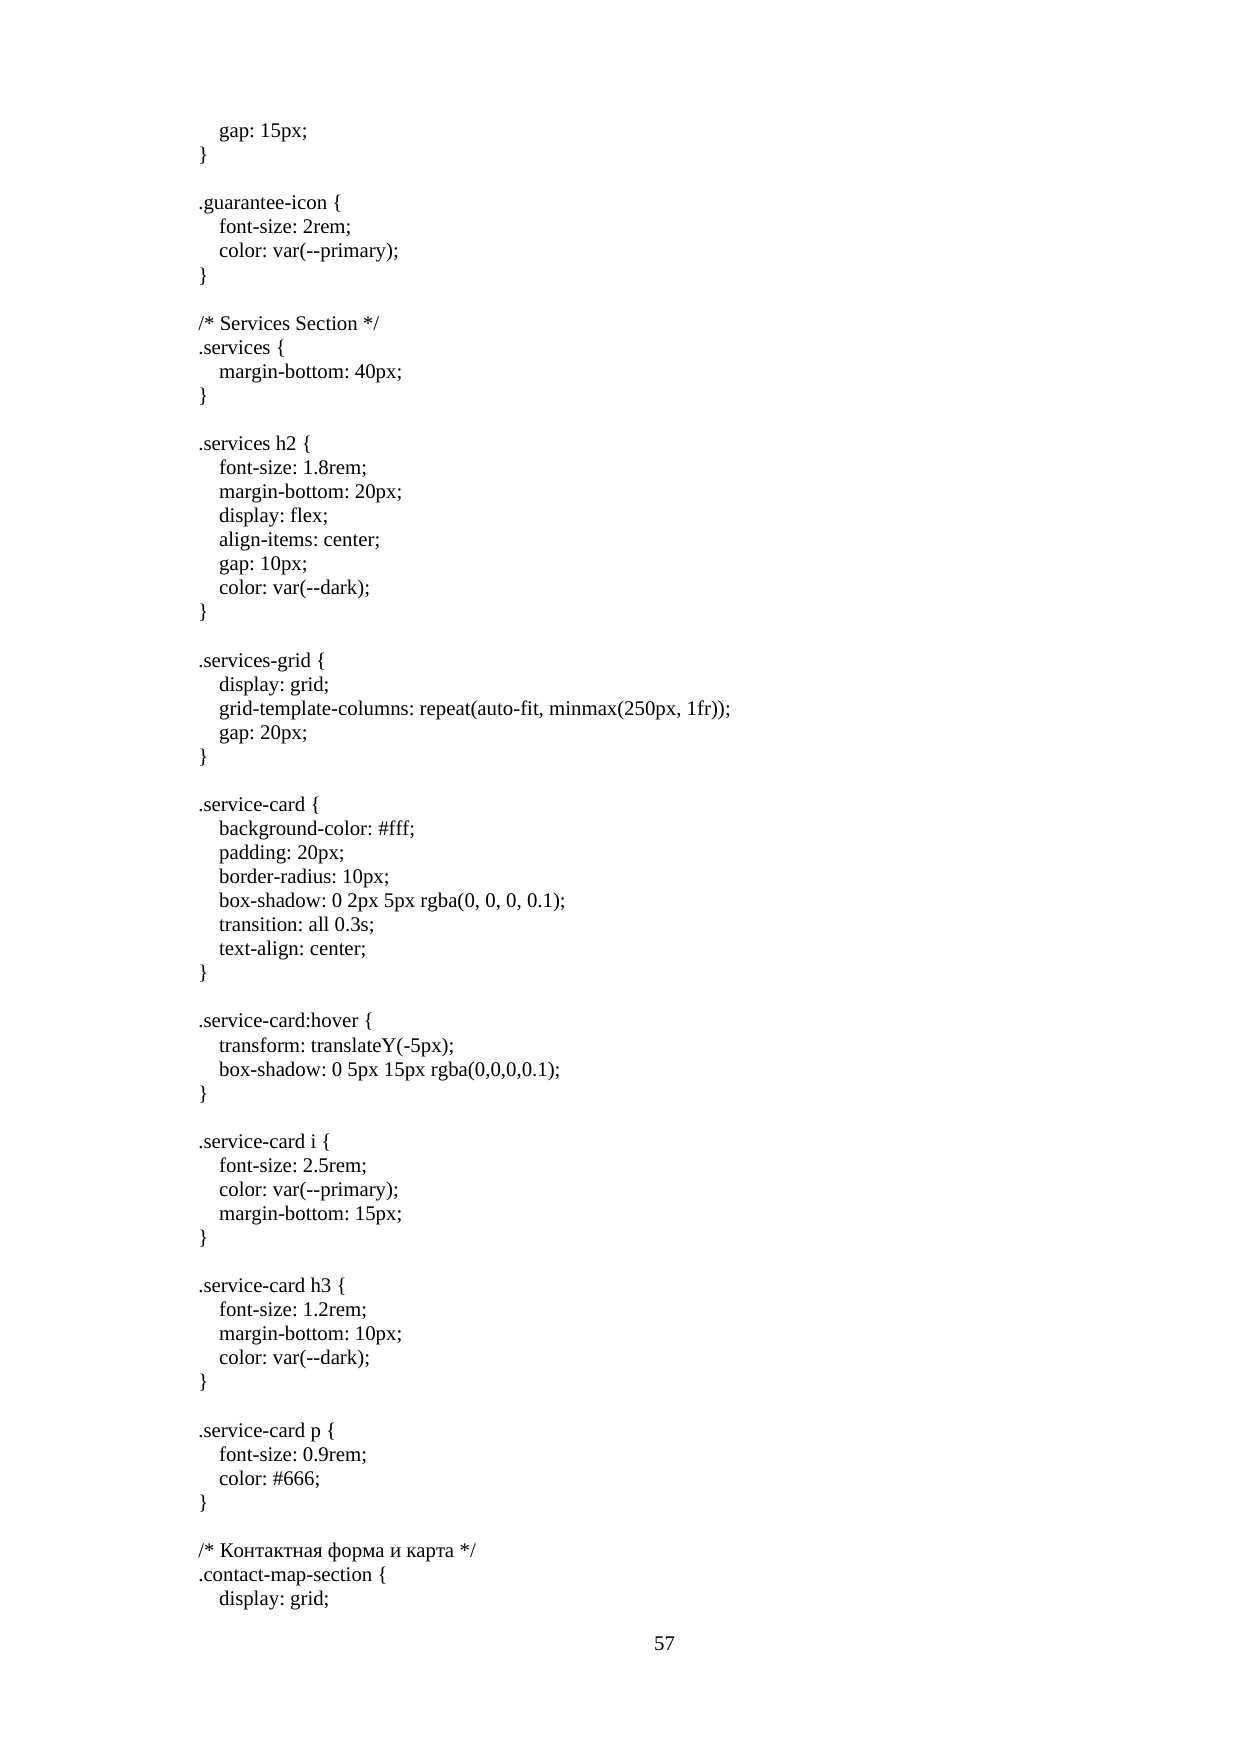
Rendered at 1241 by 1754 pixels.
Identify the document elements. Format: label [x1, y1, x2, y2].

text [177, 118, 1152, 1610]
